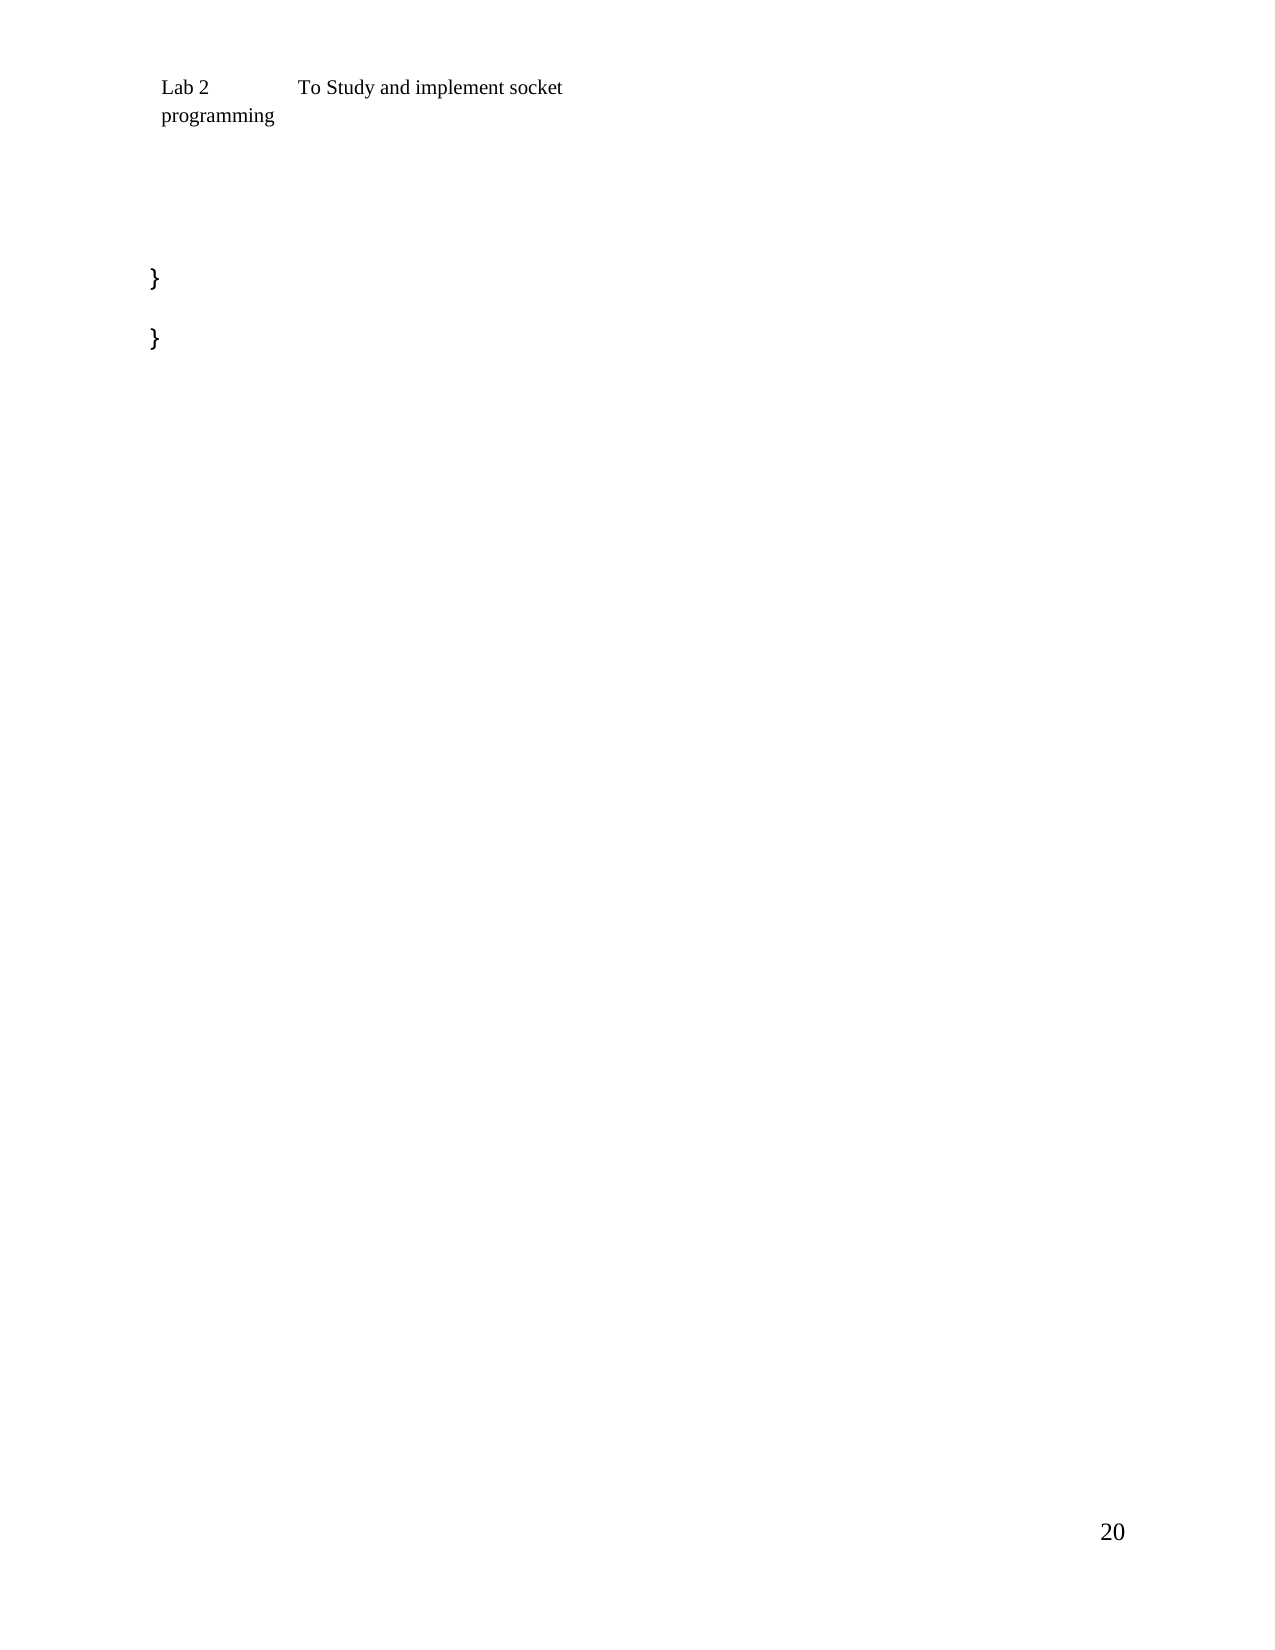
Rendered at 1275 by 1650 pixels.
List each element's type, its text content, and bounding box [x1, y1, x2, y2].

text } [150, 259, 1125, 293]
text } [150, 319, 1125, 353]
